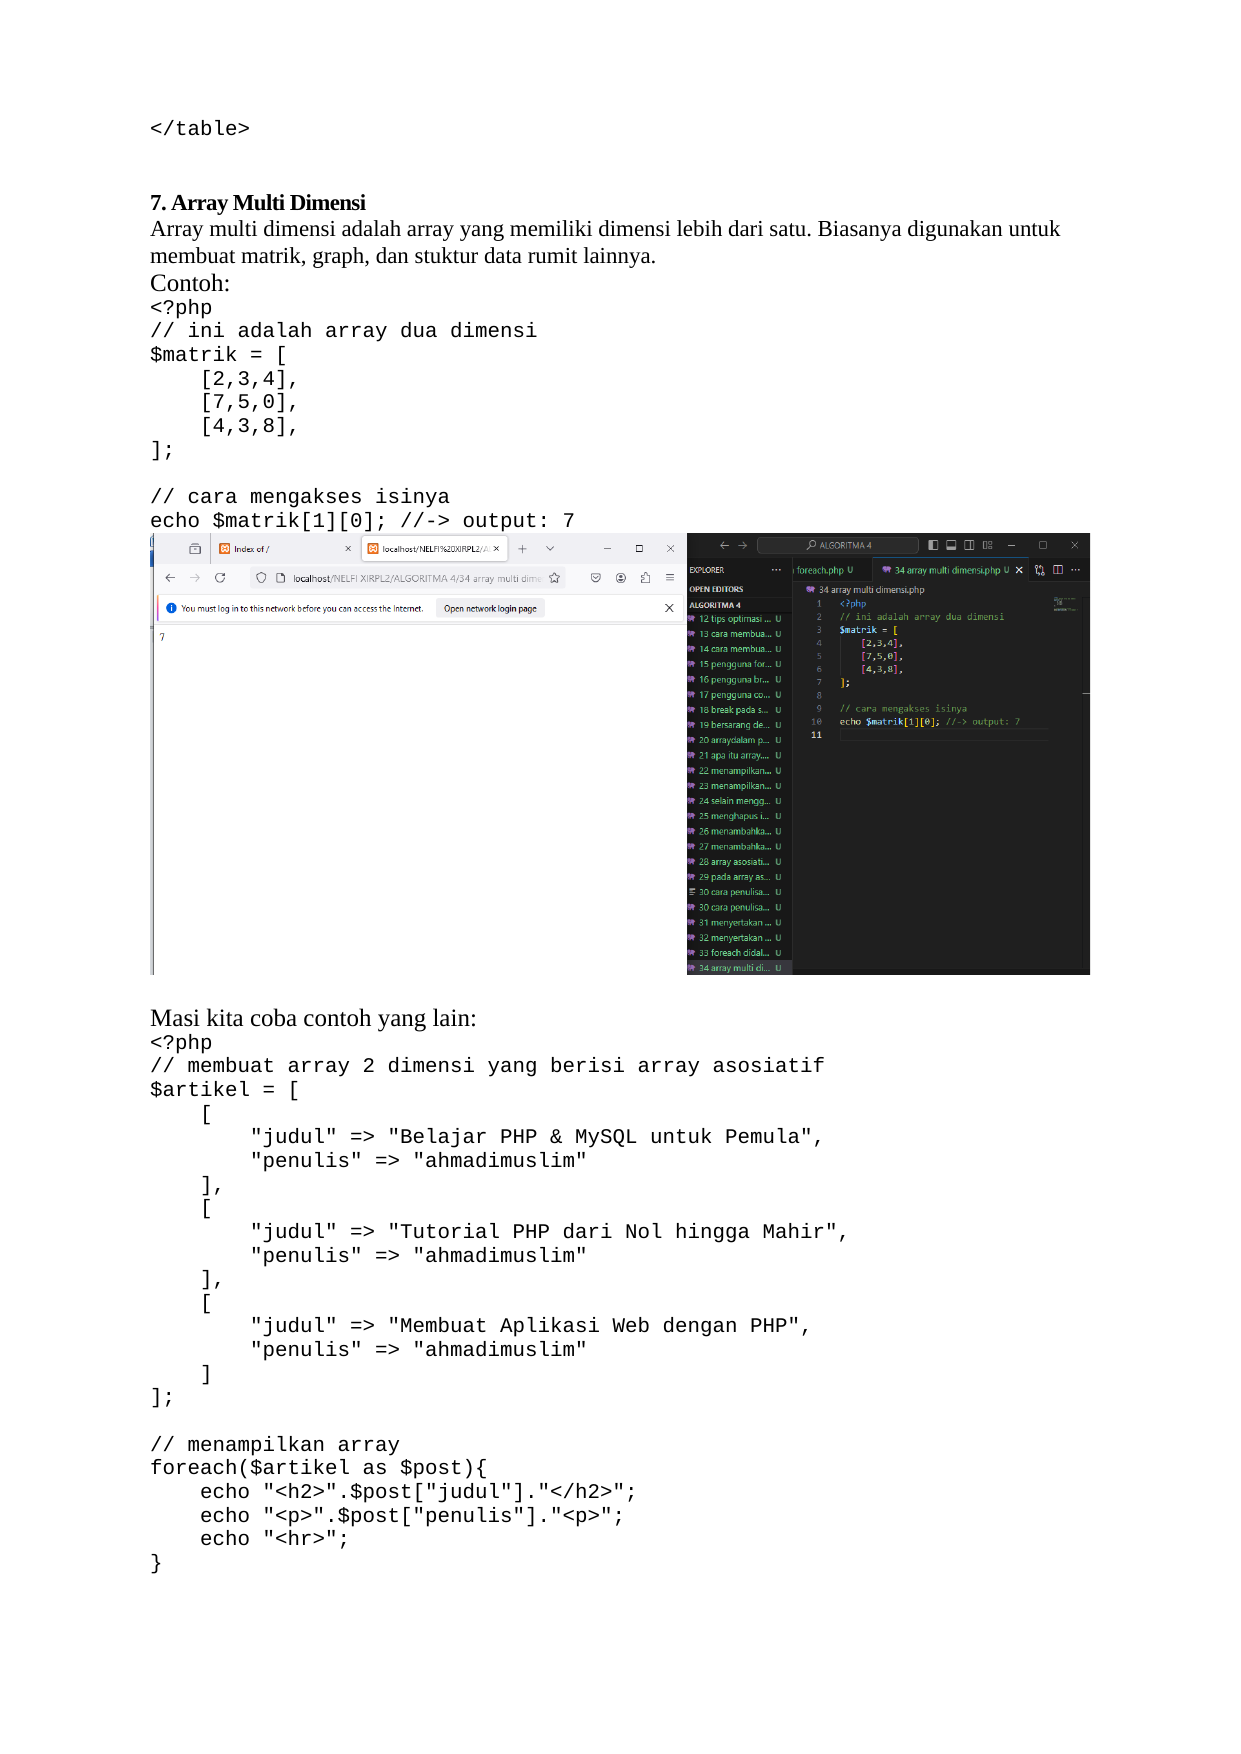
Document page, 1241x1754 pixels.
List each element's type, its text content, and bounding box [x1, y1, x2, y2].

text "judul" => "Membuat Aplikasi Web dengan PHP", [150, 1316, 1090, 1339]
text <?php [150, 297, 1090, 321]
text "penulis" => "ahmadimuslim" [150, 1244, 1090, 1268]
text "judul" => "Tutorial PHP dari Nol hingga Mahir", [150, 1221, 1090, 1244]
text // ini adalah array dua dimensi [150, 321, 1090, 344]
text [ [150, 1292, 1090, 1316]
text // menampilkan array [150, 1434, 1090, 1457]
text // membuat array 2 dimensi yang berisi array asosiatif [150, 1055, 1090, 1079]
text ] [150, 1363, 1090, 1386]
text Array multi dimensi adalah array yang memiliki dimensi lebih dari satu. Biasanya digunakan untuk membuat matrik, graph, dan stuktur data rumit lainnya. [150, 215, 1090, 268]
text // cara mengakses isinya [150, 486, 1090, 510]
text "judul" => "Belajar PHP & MySQL untuk Pemula", [150, 1126, 1090, 1150]
text [7,5,0], [150, 391, 1090, 415]
text echo $matrik[1][0]; //-> output: 7 [150, 510, 1090, 533]
text [ [150, 1103, 1090, 1126]
text [2,3,4], [150, 368, 1090, 391]
text ]; [150, 1386, 1090, 1410]
text echo "<p>".$post["penulis"]."<p>"; [150, 1505, 1090, 1528]
text ]; [150, 439, 1090, 462]
text Masi kita coba contoh yang lain: [150, 1003, 1090, 1032]
text [ [150, 1197, 1090, 1221]
text $matrik = [ [150, 344, 1090, 368]
text $artikel = [ [150, 1079, 1090, 1103]
text <?php [150, 1032, 1090, 1055]
text } [150, 1552, 1090, 1576]
subtitle 7. Array Multi Dimensi [150, 189, 1090, 215]
text foreach($artikel as $post){ [150, 1457, 1090, 1481]
text ], [150, 1268, 1090, 1292]
text ], [150, 1174, 1090, 1197]
text "penulis" => "ahmadimuslim" [150, 1150, 1090, 1174]
text </table> [150, 118, 1090, 142]
text echo "<h2>".$post["judul"]."</h2>"; [150, 1481, 1090, 1505]
text echo "<hr>"; [150, 1528, 1090, 1552]
text "penulis" => "ahmadimuslim" [150, 1339, 1090, 1363]
text Contoh: [150, 268, 1090, 297]
picture [150, 533, 1091, 975]
text [4,3,8], [150, 415, 1090, 439]
